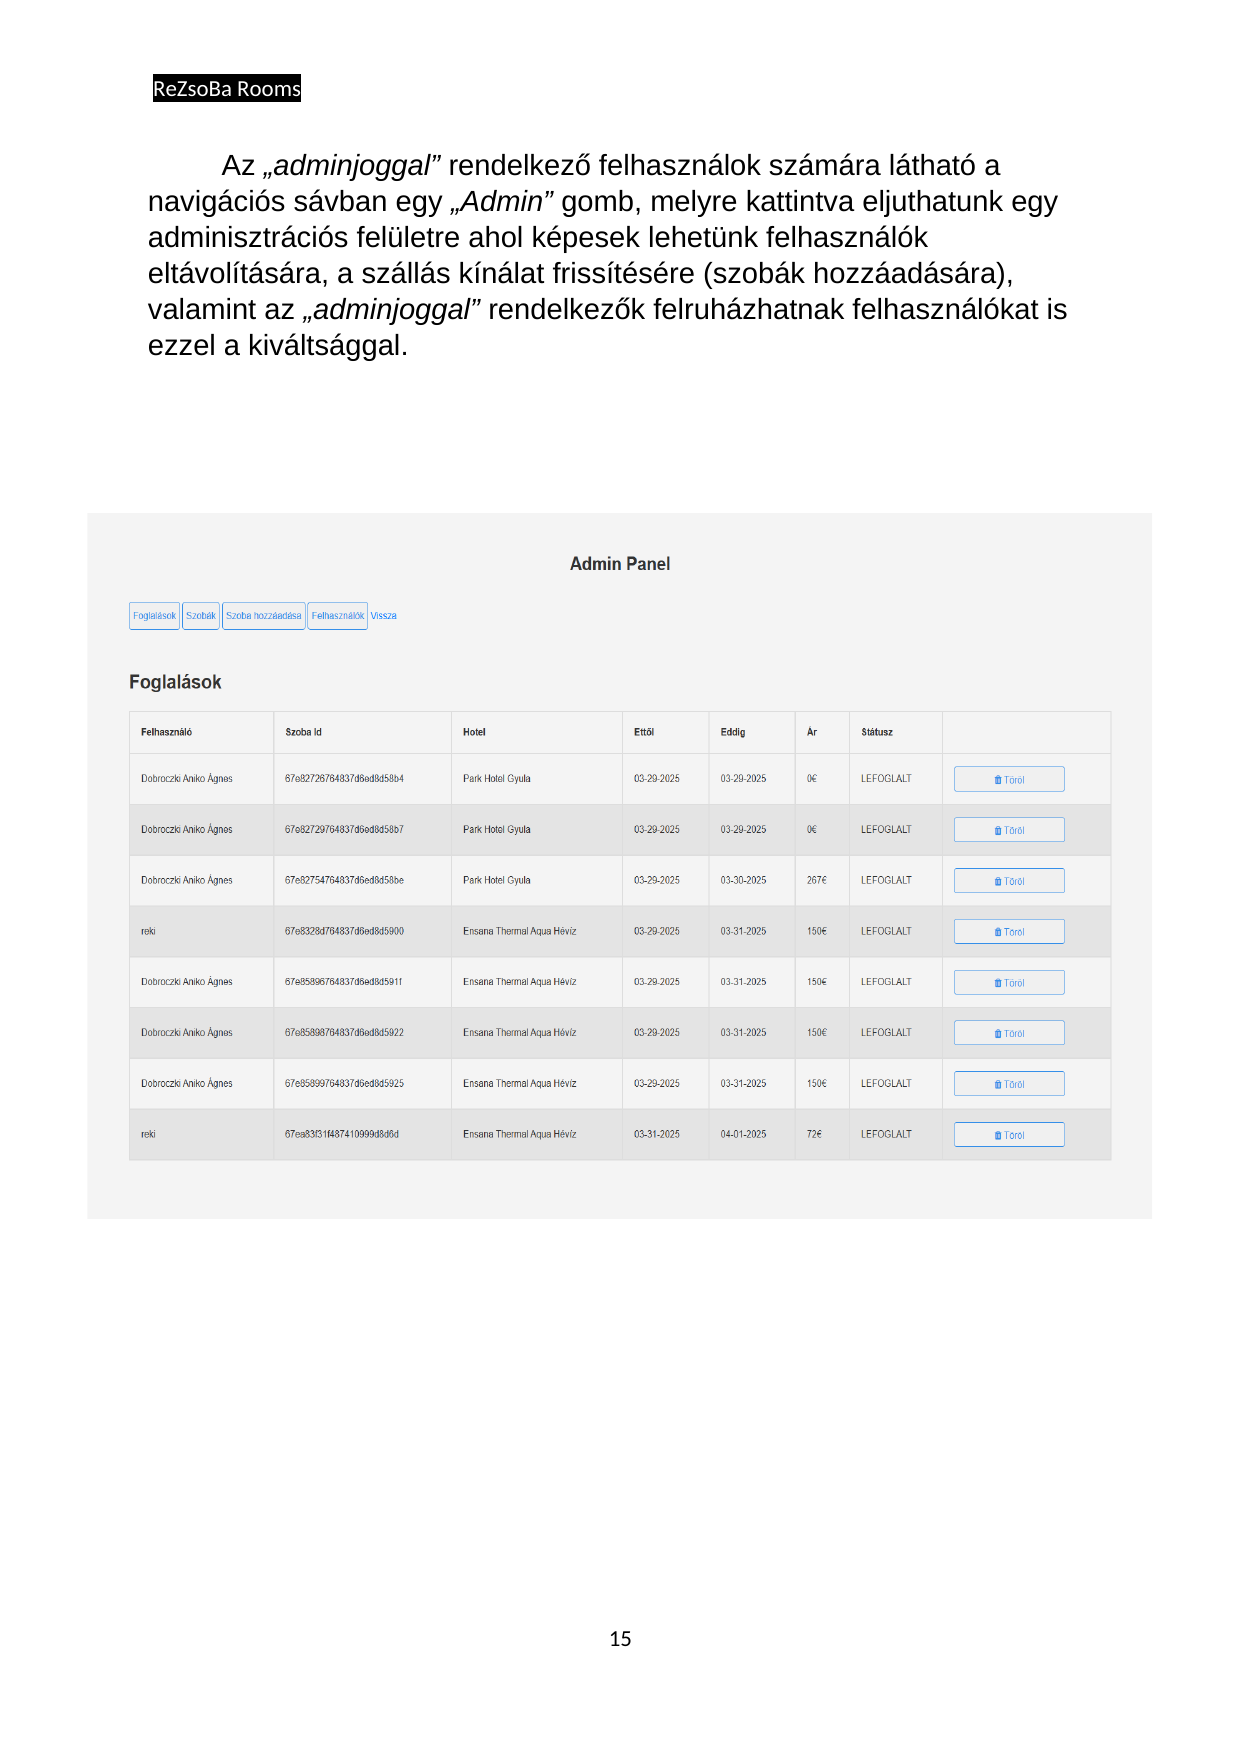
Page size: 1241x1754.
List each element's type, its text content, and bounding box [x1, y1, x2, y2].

picture [87, 513, 1153, 1219]
text Az „adminjoggal” rendelkező felhasználok számára látható a navigációs sávban egy „Admin” gomb, melyre kattintva eljuthatunk egy adminisztrációs felületre ahol képesek lehetünk felhasználók eltávolítására, a szállás kínálat frissítésére (szobák hozzáadására), valamint az „adminjoggal” rendelkezők felruházhatnak felhasználókat is ezzel a kiváltsággal. [148, 148, 1093, 362]
